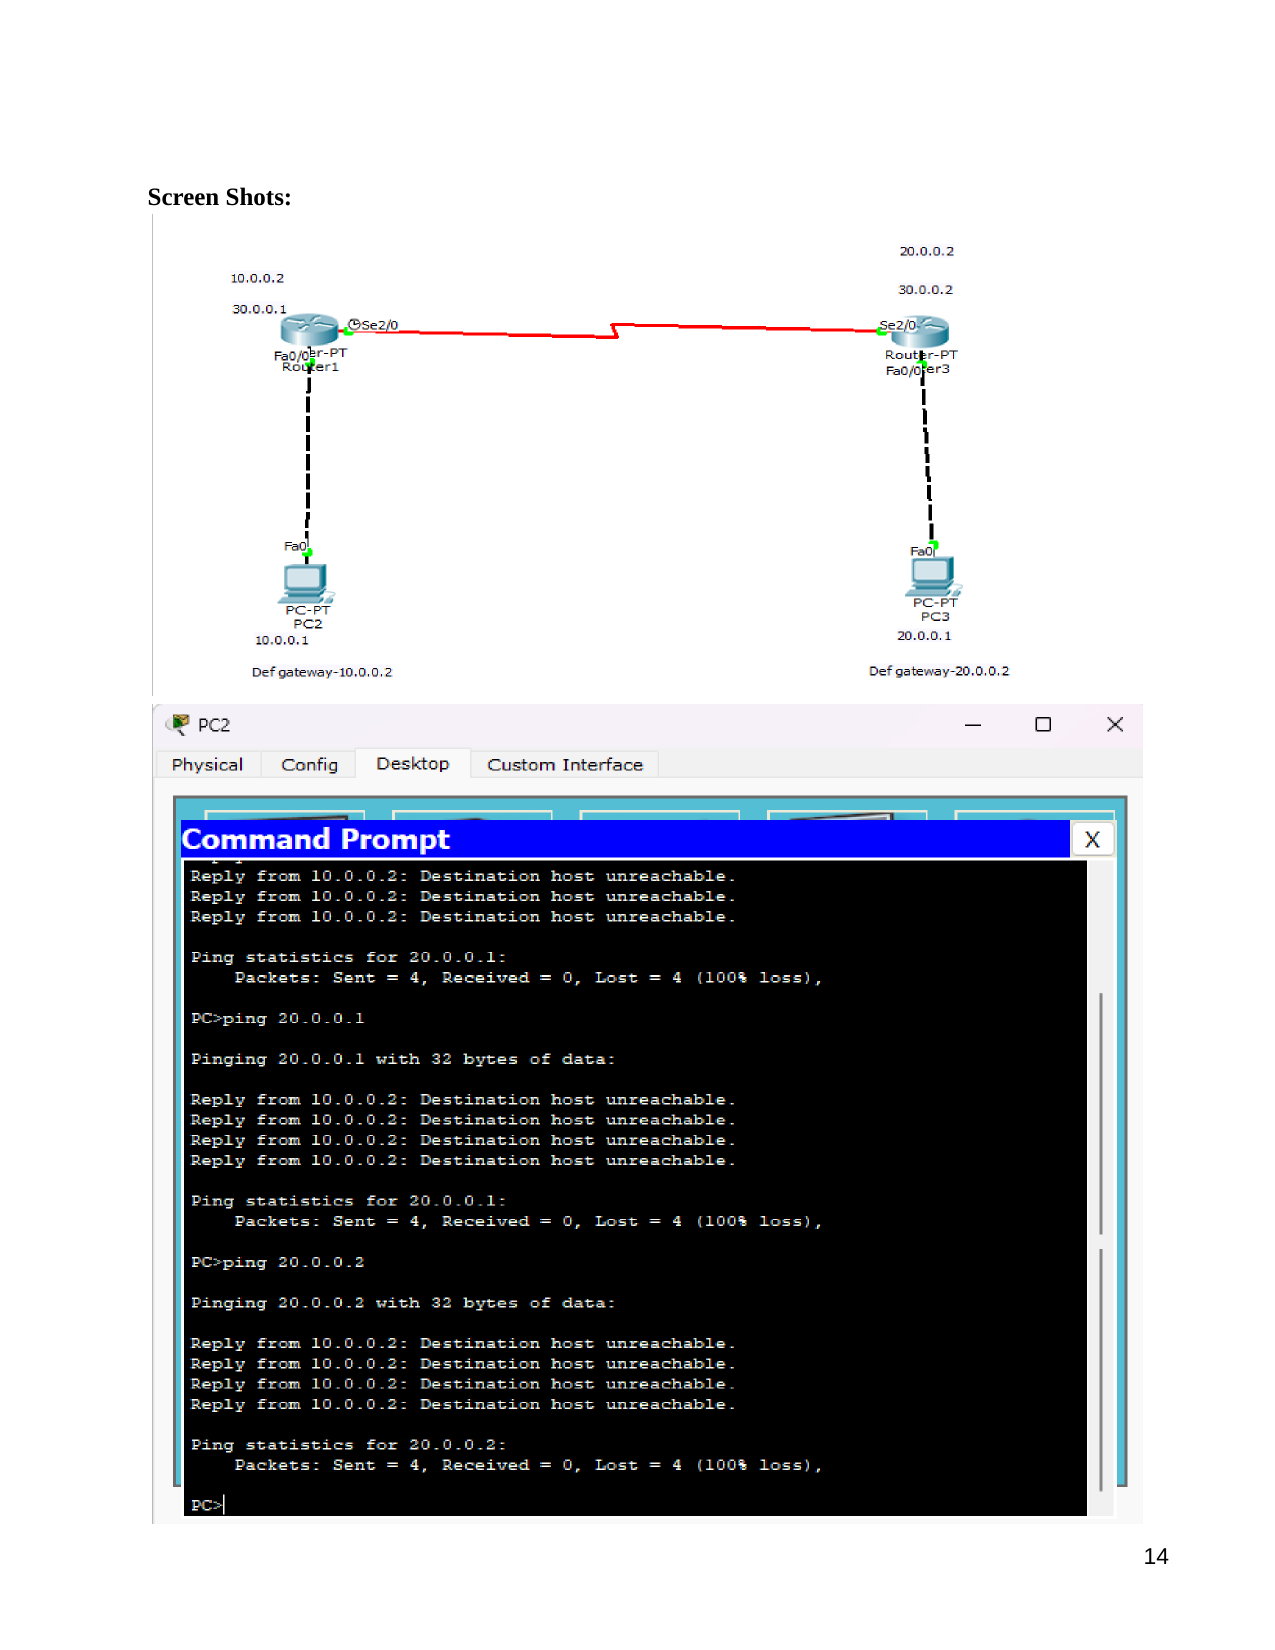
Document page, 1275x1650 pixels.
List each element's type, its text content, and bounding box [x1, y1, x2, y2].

picture [152, 213, 1173, 696]
picture [152, 703, 1143, 1524]
text Screen Shots: [147, 182, 1168, 211]
